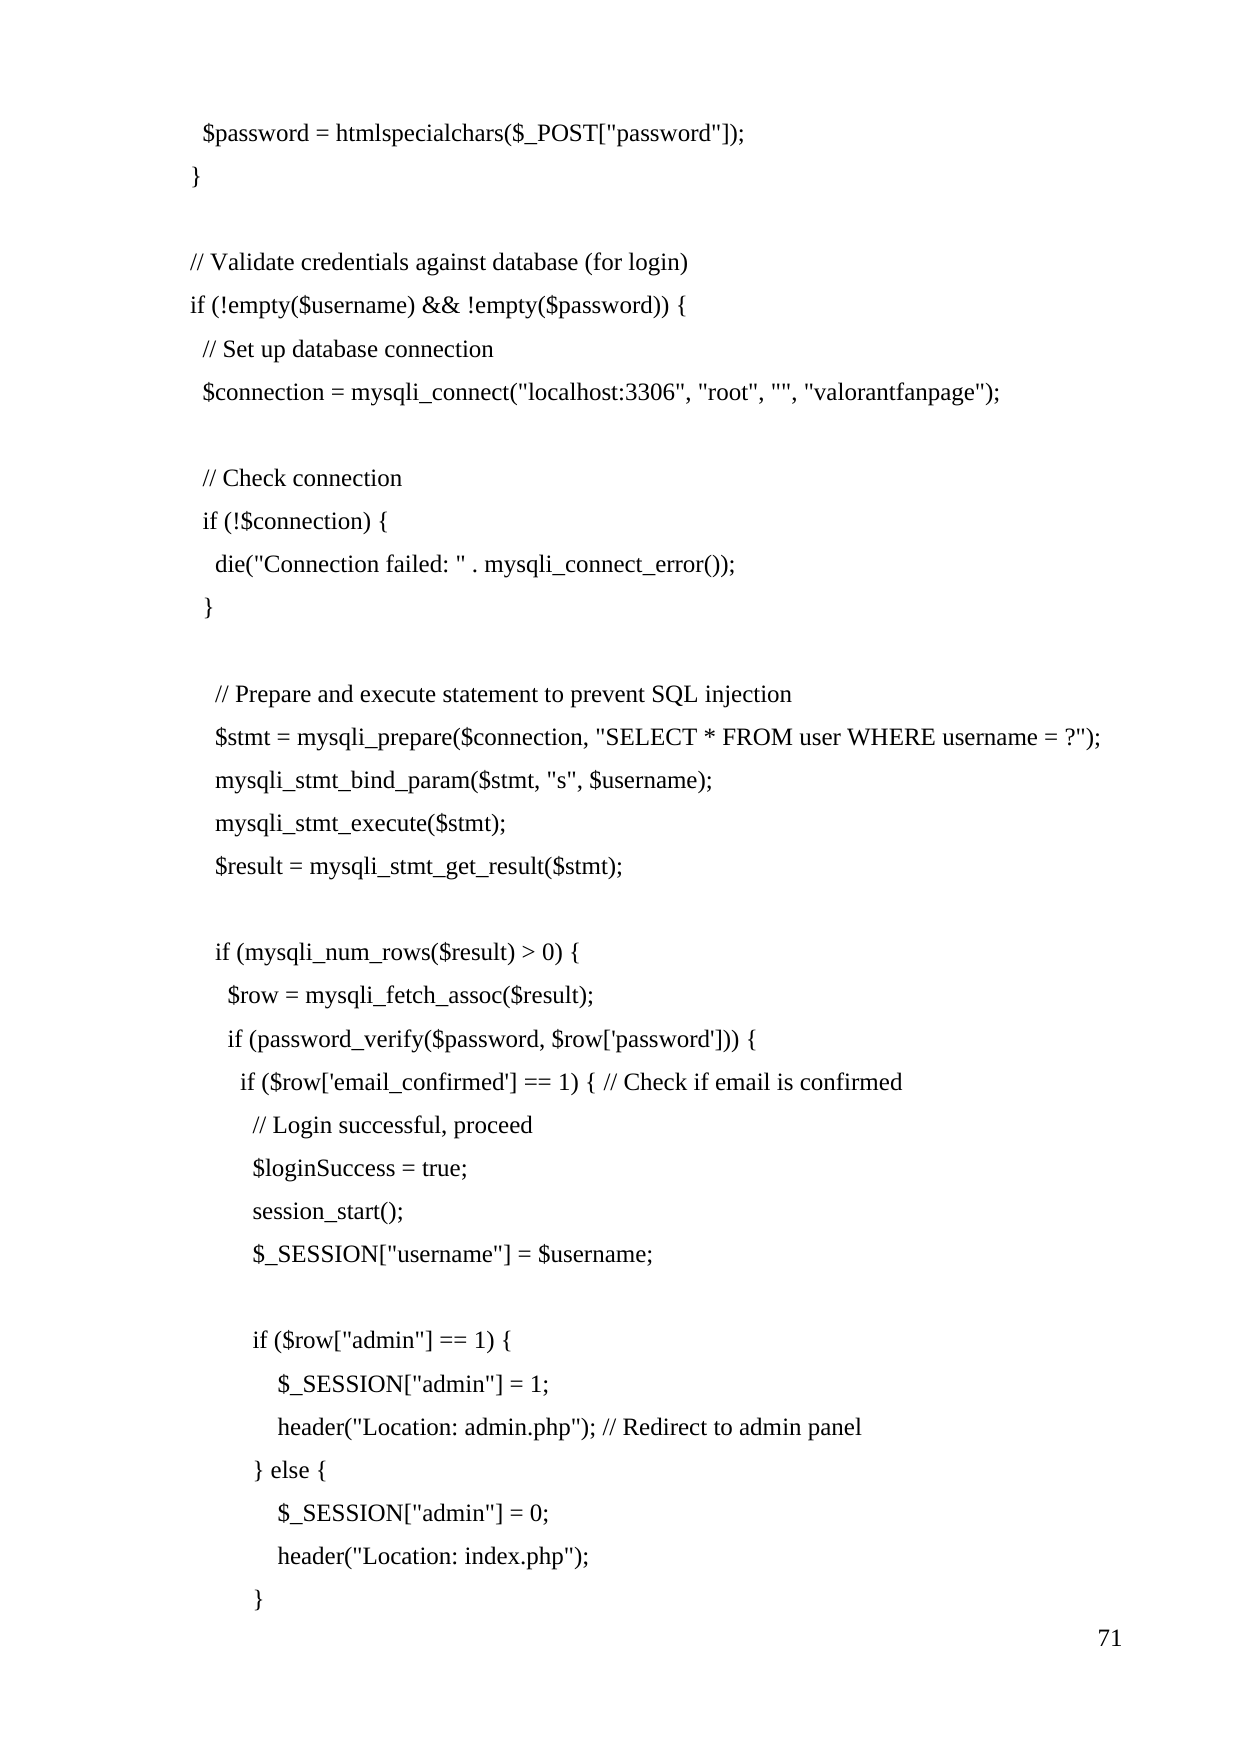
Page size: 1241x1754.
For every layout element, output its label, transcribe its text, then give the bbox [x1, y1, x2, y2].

text if (mysqli_num_rows($result) > 0) { [177, 937, 1122, 966]
text header("Location: admin.php"); // Redirect to admin panel [177, 1412, 1122, 1441]
text $_SESSION["admin"] = 0; [177, 1498, 1122, 1527]
text // Login successful, proceed [177, 1110, 1122, 1139]
text $_SESSION["admin"] = 1; [177, 1369, 1122, 1397]
text if (password_verify($password, $row['password'])) { [177, 1024, 1122, 1052]
text $loginSuccess = true; [177, 1153, 1122, 1182]
text // Prepare and execute statement to prevent SQL injection [177, 679, 1122, 707]
text if ($row["admin"] == 1) { [177, 1326, 1122, 1354]
text if (!$connection) { [177, 506, 1122, 535]
text } [177, 1584, 1122, 1613]
text if ($row['email_confirmed'] == 1) { // Check if email is confirmed [177, 1067, 1122, 1096]
text // Set up database connection [177, 334, 1122, 362]
text header("Location: index.php"); [177, 1541, 1122, 1570]
text die("Connection failed: " . mysqli_connect_error()); [177, 549, 1122, 578]
text } else { [177, 1455, 1122, 1484]
text session_start(); [177, 1196, 1122, 1225]
text mysqli_stmt_bind_param($stmt, "s", $username); [177, 765, 1122, 794]
text $result = mysqli_stmt_get_result($stmt); [177, 851, 1122, 880]
text } [177, 161, 1122, 190]
text $connection = mysqli_connect("localhost:3306", "root", "", "valorantfanpage"); [177, 377, 1122, 406]
text // Check connection [177, 463, 1122, 492]
text if (!empty($username) && !empty($password)) { [177, 291, 1122, 319]
text } [177, 592, 1122, 621]
text // Validate credentials against database (for login) [177, 247, 1122, 276]
text mysqli_stmt_execute($stmt); [177, 808, 1122, 837]
text $row = mysqli_fetch_assoc($result); [177, 981, 1122, 1009]
text $_SESSION["username"] = $username; [177, 1239, 1122, 1268]
text $password = htmlspecialchars($_POST["password"]); [177, 118, 1122, 147]
text $stmt = mysqli_prepare($connection, "SELECT * FROM user WHERE username = ?"); [177, 722, 1122, 751]
